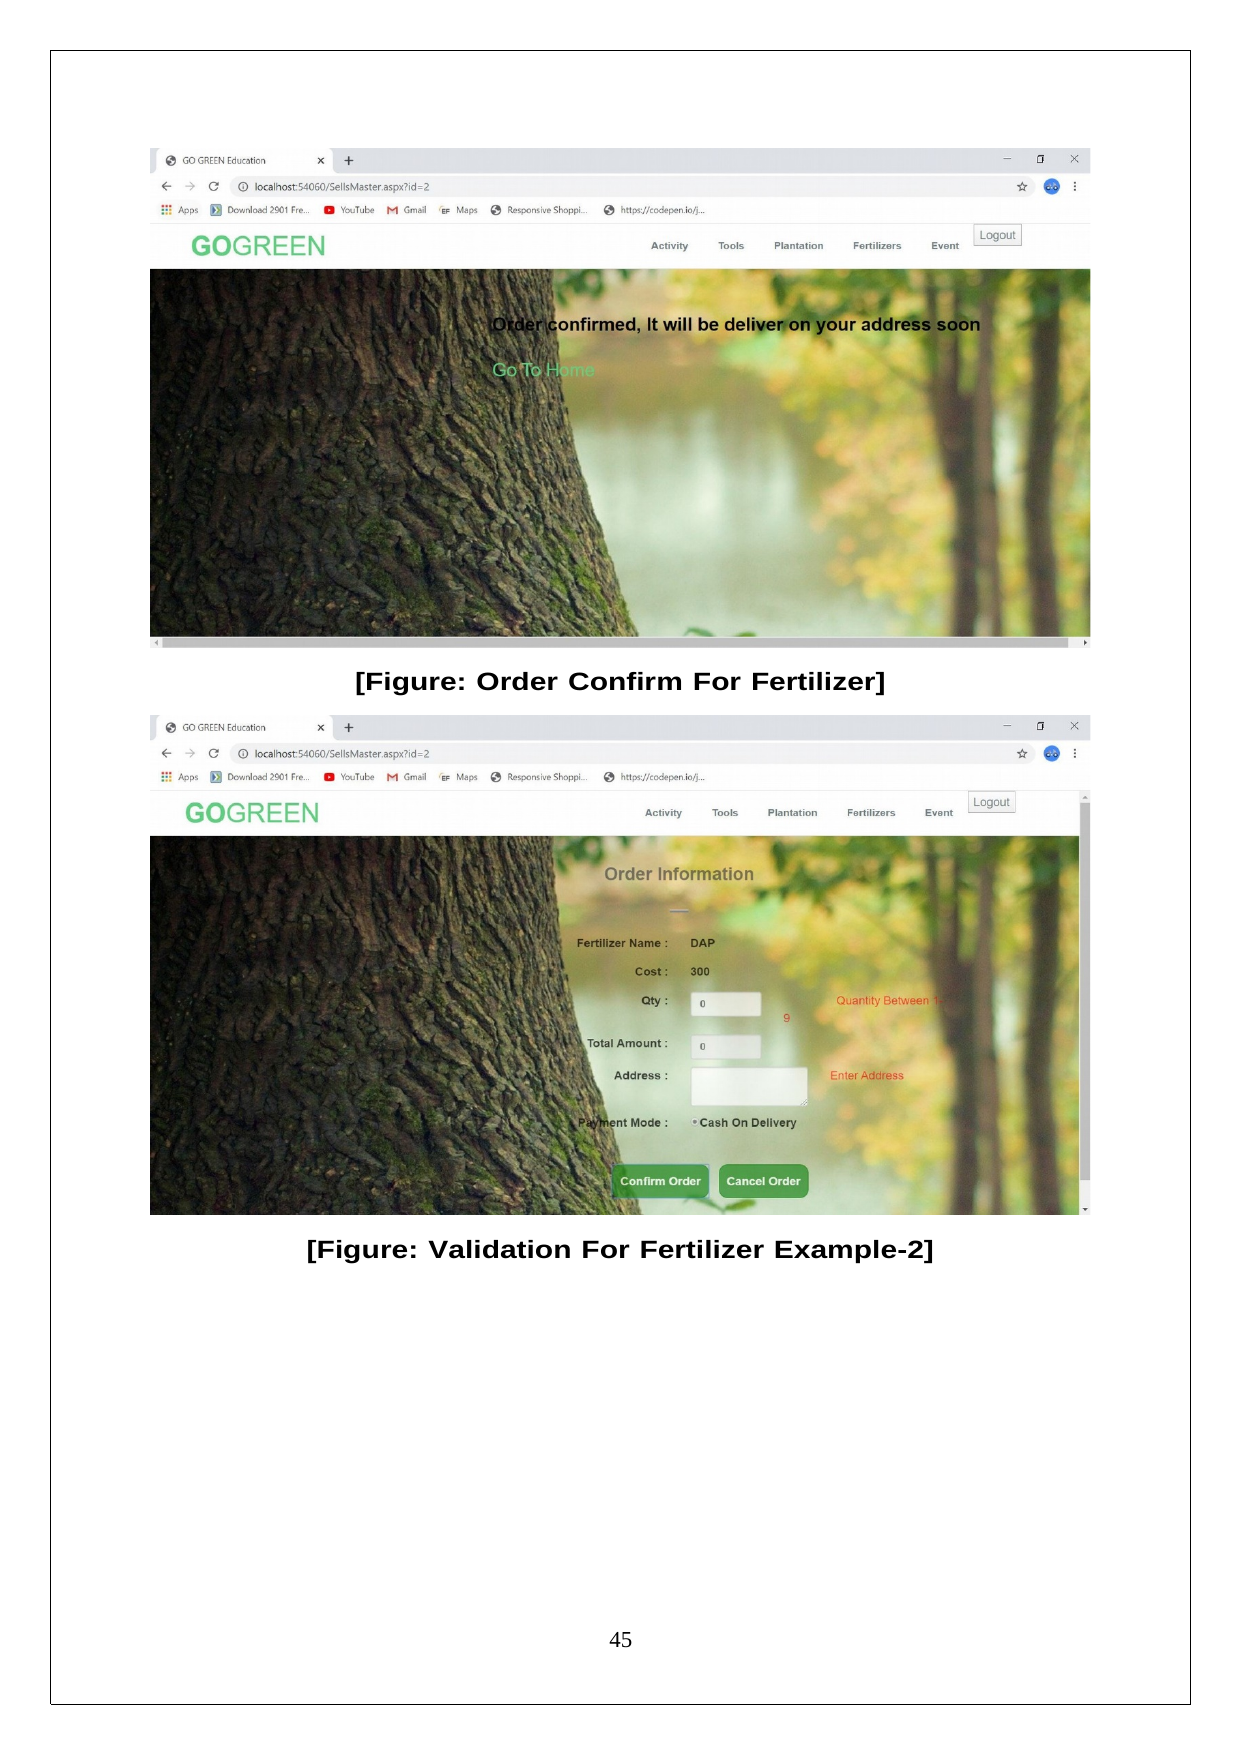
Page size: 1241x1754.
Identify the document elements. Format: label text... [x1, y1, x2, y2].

text [Figure: Order Confirm For Fertilizer] [284, 667, 956, 696]
picture [150, 715, 1091, 1215]
text [Figure: Validation For Fertilizer Example-2] [197, 1234, 1043, 1263]
text 45 [607, 1626, 634, 1652]
picture [150, 148, 1091, 648]
